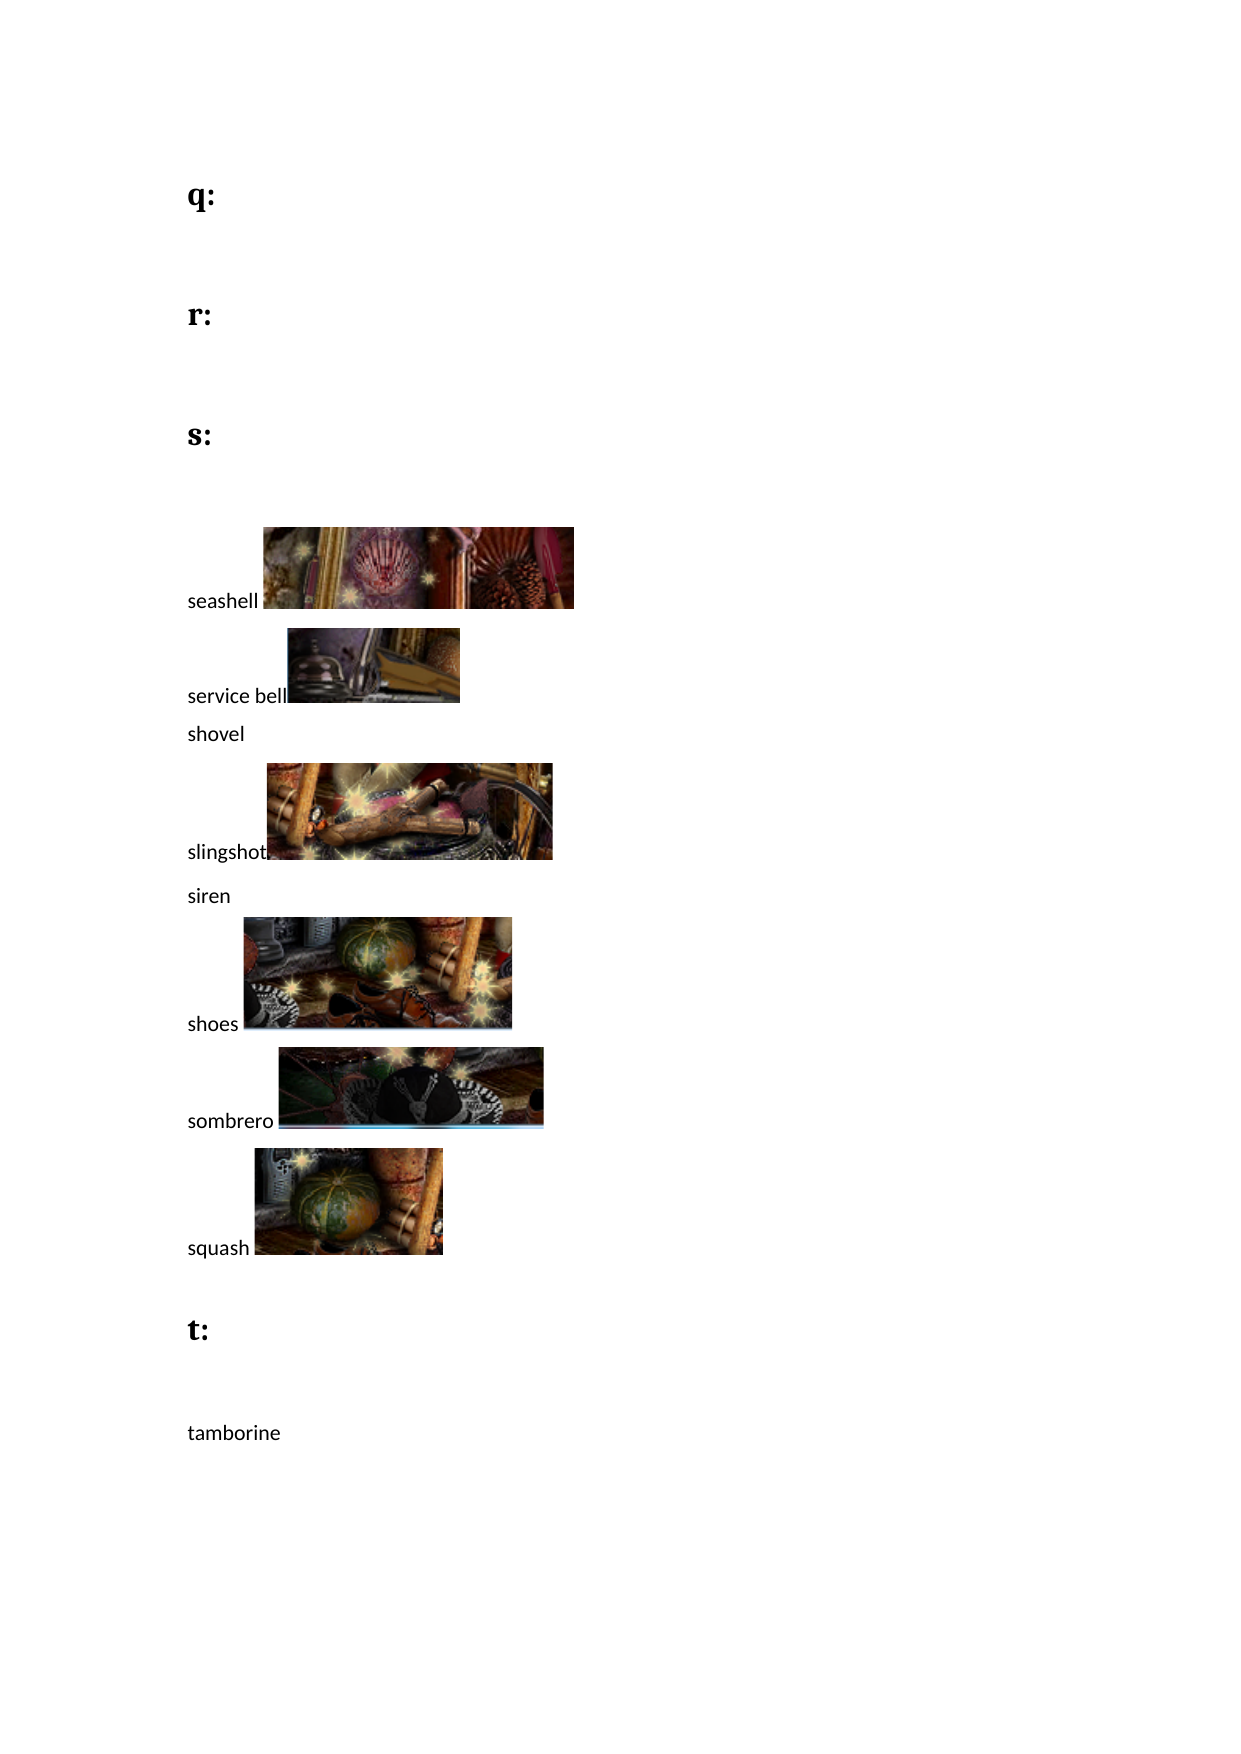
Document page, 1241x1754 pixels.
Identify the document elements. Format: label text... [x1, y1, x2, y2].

picture [266, 763, 553, 860]
text service bell [187, 619, 1053, 717]
subtitle q: [187, 162, 1053, 227]
picture [263, 527, 574, 609]
text slingshot [187, 749, 1053, 879]
text siren [187, 879, 1053, 912]
text shovel [187, 717, 1053, 749]
picture [243, 917, 513, 1031]
subtitle r: [187, 282, 1053, 347]
subtitle s: [187, 402, 1053, 467]
picture [254, 1148, 443, 1255]
text squash [187, 1139, 1053, 1269]
text tamborine [187, 1417, 1053, 1449]
picture [278, 1047, 544, 1129]
picture [287, 628, 460, 703]
subtitle t: [187, 1297, 1053, 1362]
